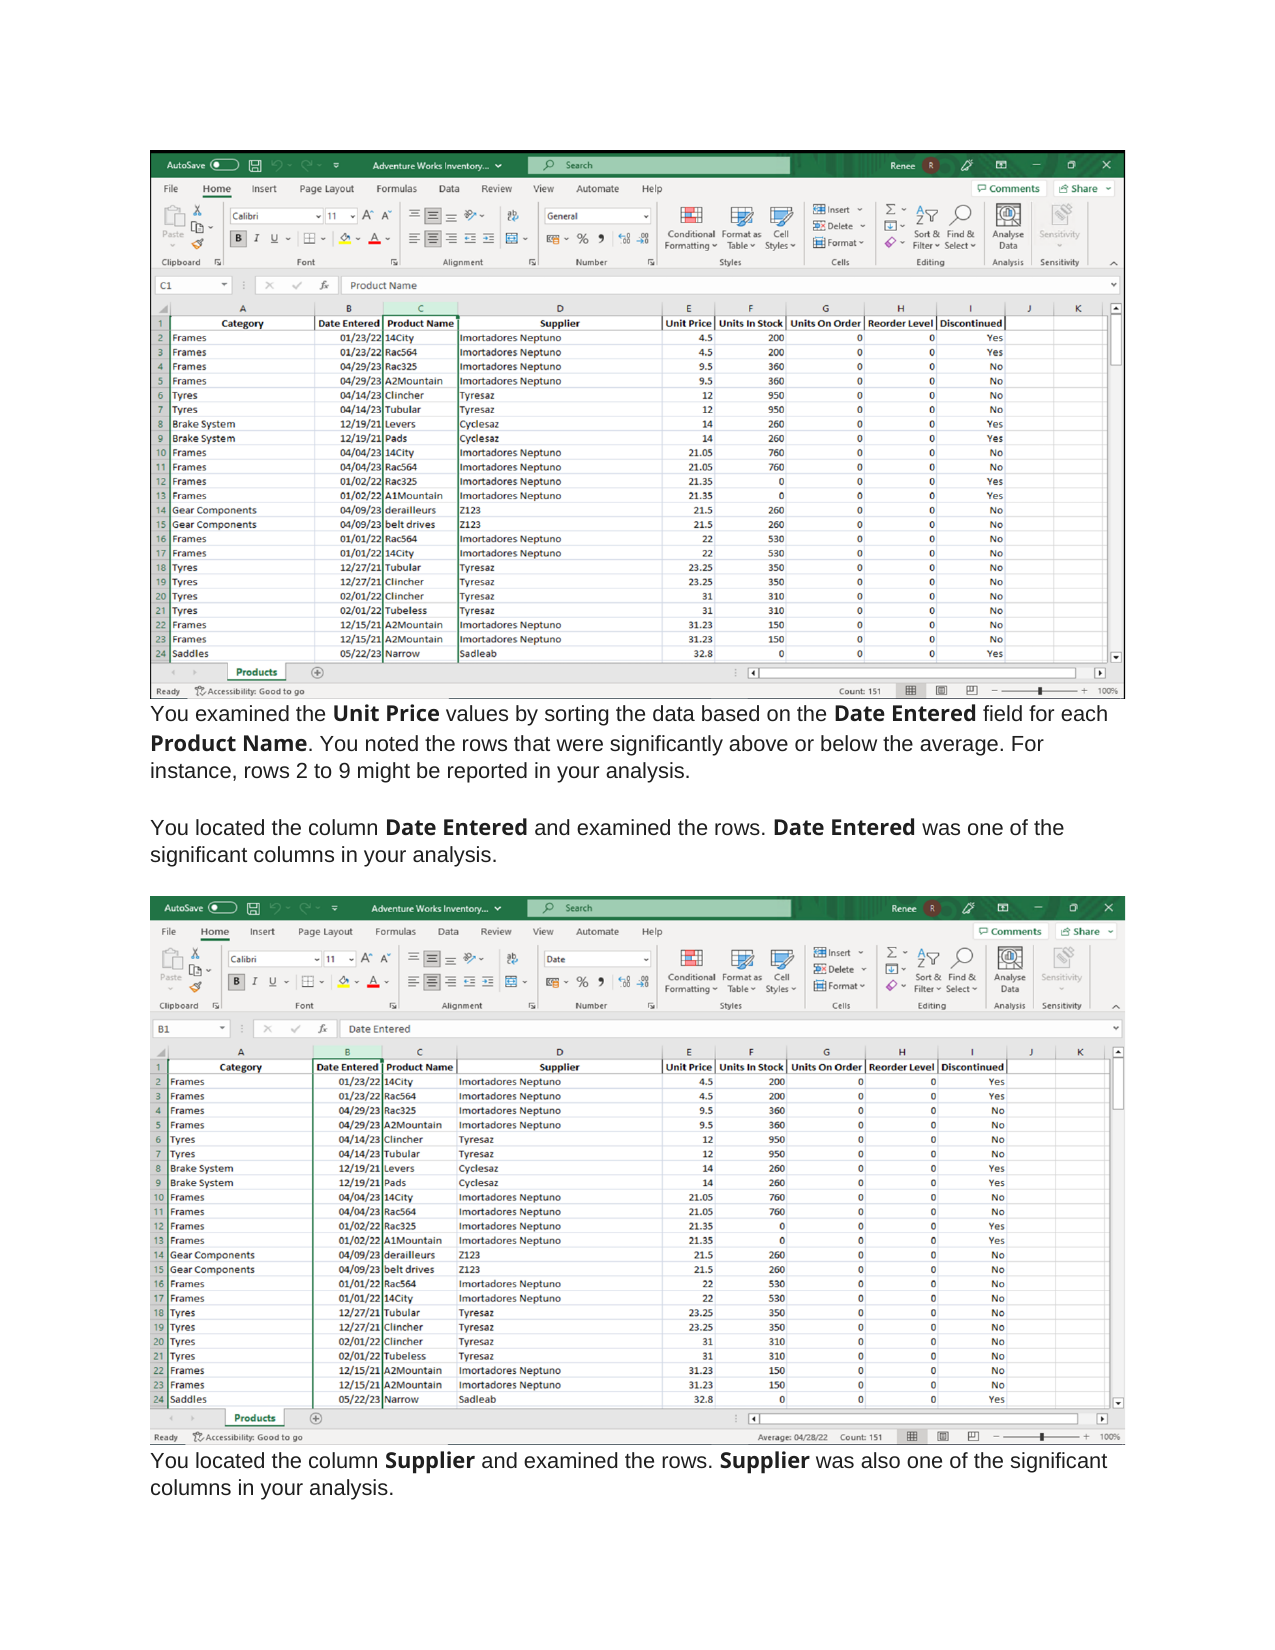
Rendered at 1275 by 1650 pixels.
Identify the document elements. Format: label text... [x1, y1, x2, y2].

text You located the column Supplier and examined the rows. Supplier was also one of the significant columns in your analysis. [150, 1445, 1125, 1500]
picture [150, 896, 1125, 1445]
picture [150, 150, 1125, 699]
text You examined the Unit Price values by sorting the data based on the Date Entered field for each Product Name. You noted the rows that were significantly above or below the average. For instance, rows 2 to 9 might be reported in your analysis. [150, 699, 1125, 783]
text You located the column Date Entered and examined the rows. Date Entered was one of the significant columns in your analysis. [150, 812, 1125, 867]
